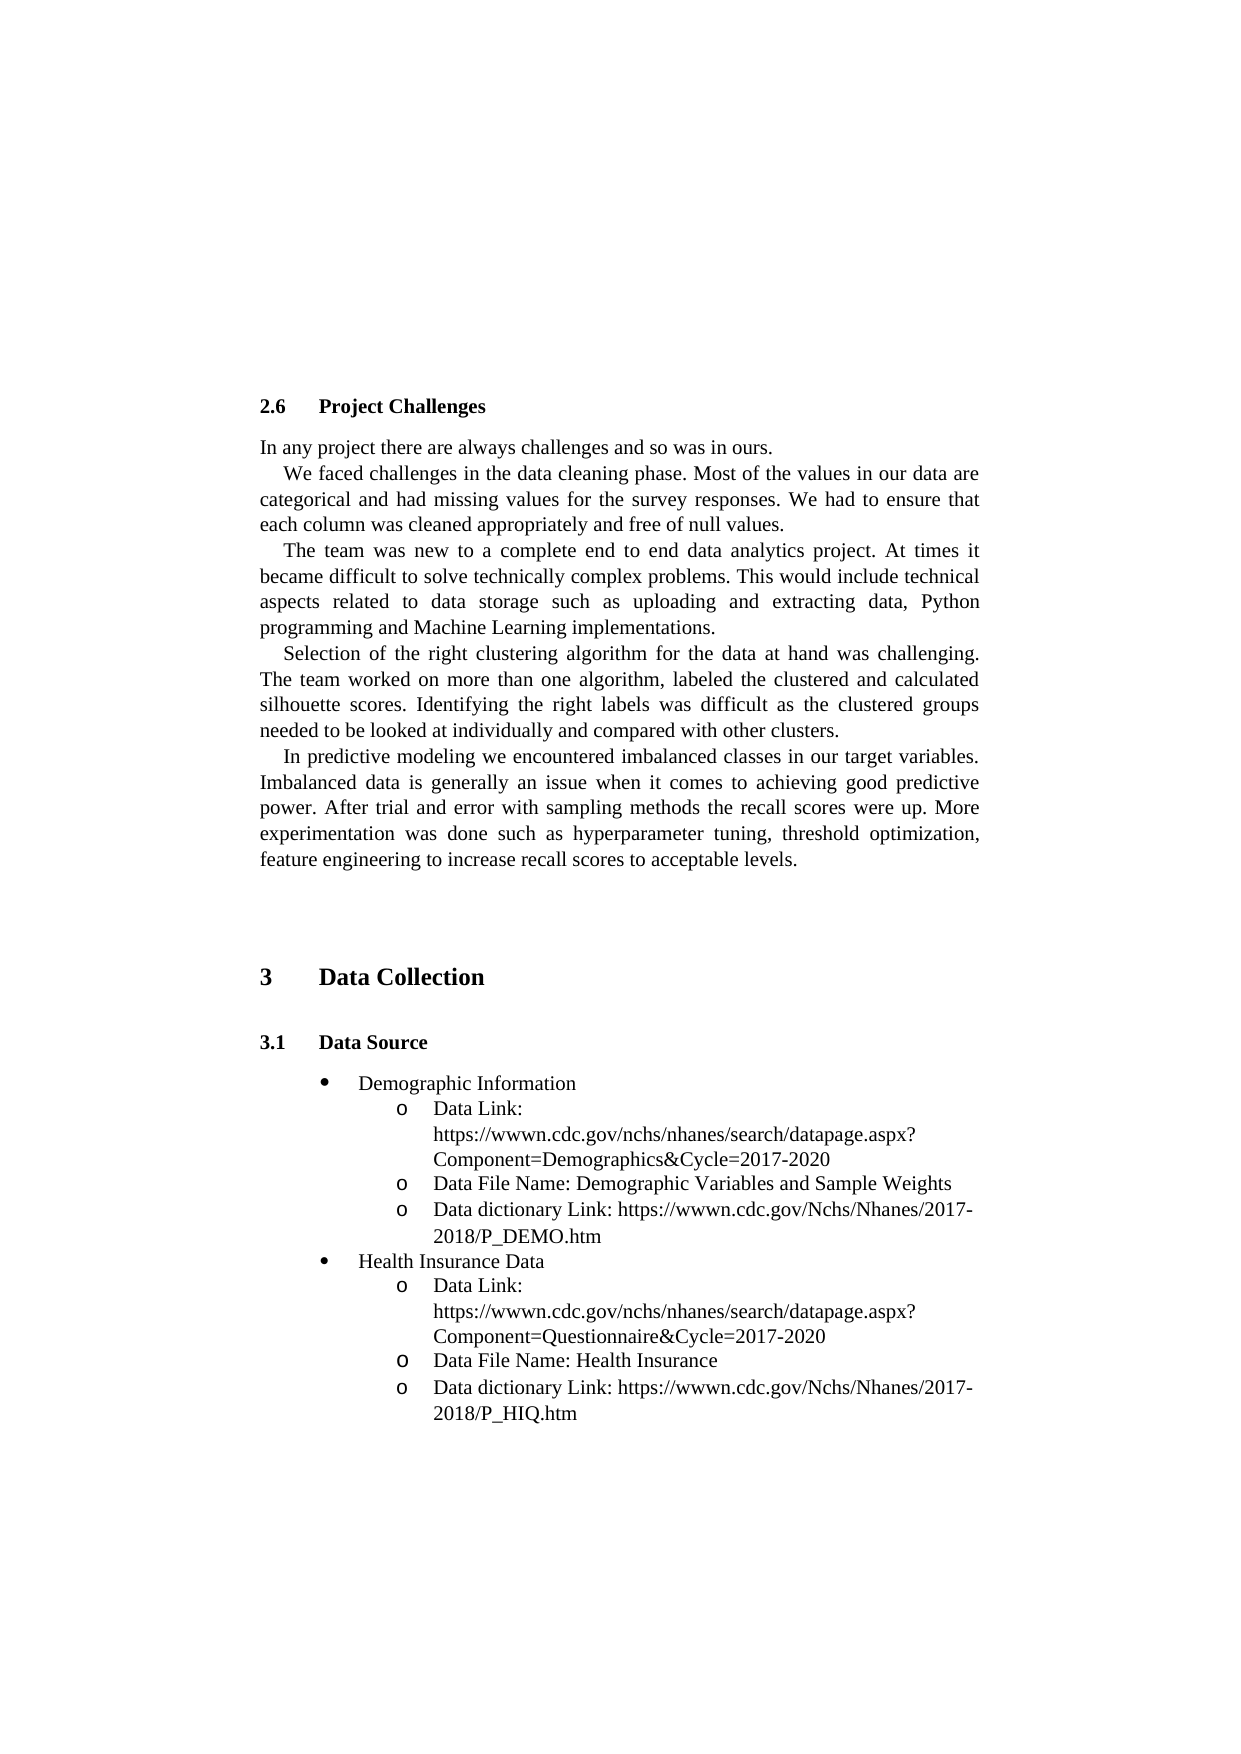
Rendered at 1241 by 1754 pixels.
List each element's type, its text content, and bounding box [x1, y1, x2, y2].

list Health Insurance Data [321, 1248, 981, 1273]
list Data Link: https://wwwn.cdc.gov/nchs/nhanes/search/datapage.aspx?Component=Demographics&Cycle=2017-2020 [396, 1095, 981, 1171]
subtitle Data Source [259, 1029, 981, 1054]
subtitle Data Collection [259, 960, 981, 991]
text In predictive modeling we encountered imbalanced classes in our target variables. Imbalanced data is generally an issue when it comes to achieving good predictive power. After trial and error with sampling methods the recall scores were up. More experimentation was done such as hyperparameter tuning, threshold optimization, feature engineering to increase recall scores to acceptable levels. [259, 744, 981, 871]
text We faced challenges in the data cleaning phase. Most of the values in our data are categorical and had missing values for the survey responses. We had to ensure that each column was cleaned appropriately and free of null values. [259, 461, 981, 536]
list Data dictionary Link: https://wwwn.cdc.gov/Nchs/Nhanes/2017-2018/P_HIQ.htm [396, 1375, 981, 1425]
list Data File Name: Health Insurance [396, 1348, 981, 1375]
text In any project there are always challenges and so was in ours. [259, 435, 981, 459]
list Data dictionary Link: https://wwwn.cdc.gov/Nchs/Nhanes/2017-2018/P_DEMO.htm [396, 1197, 981, 1248]
list Data File Name: Demographic Variables and Sample Weights [396, 1171, 981, 1197]
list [396, 1273, 981, 1348]
list Demographic Information [321, 1070, 981, 1095]
text The team was new to a complete end to end data analytics project. At times it became difficult to solve technically complex problems. This would include technical aspects related to data storage such as uploading and extracting data, Python programming and Machine Learning implementations. [259, 538, 981, 639]
subtitle Project Challenges [259, 393, 981, 418]
text Selection of the right clustering algorithm for the data at hand was challenging. The team worked on more than one algorithm, labeled the clustered and calculated silhouette scores. Identifying the right labels was difficult as the clustered groups needed to be looked at individually and compared with other clusters. [259, 641, 981, 742]
